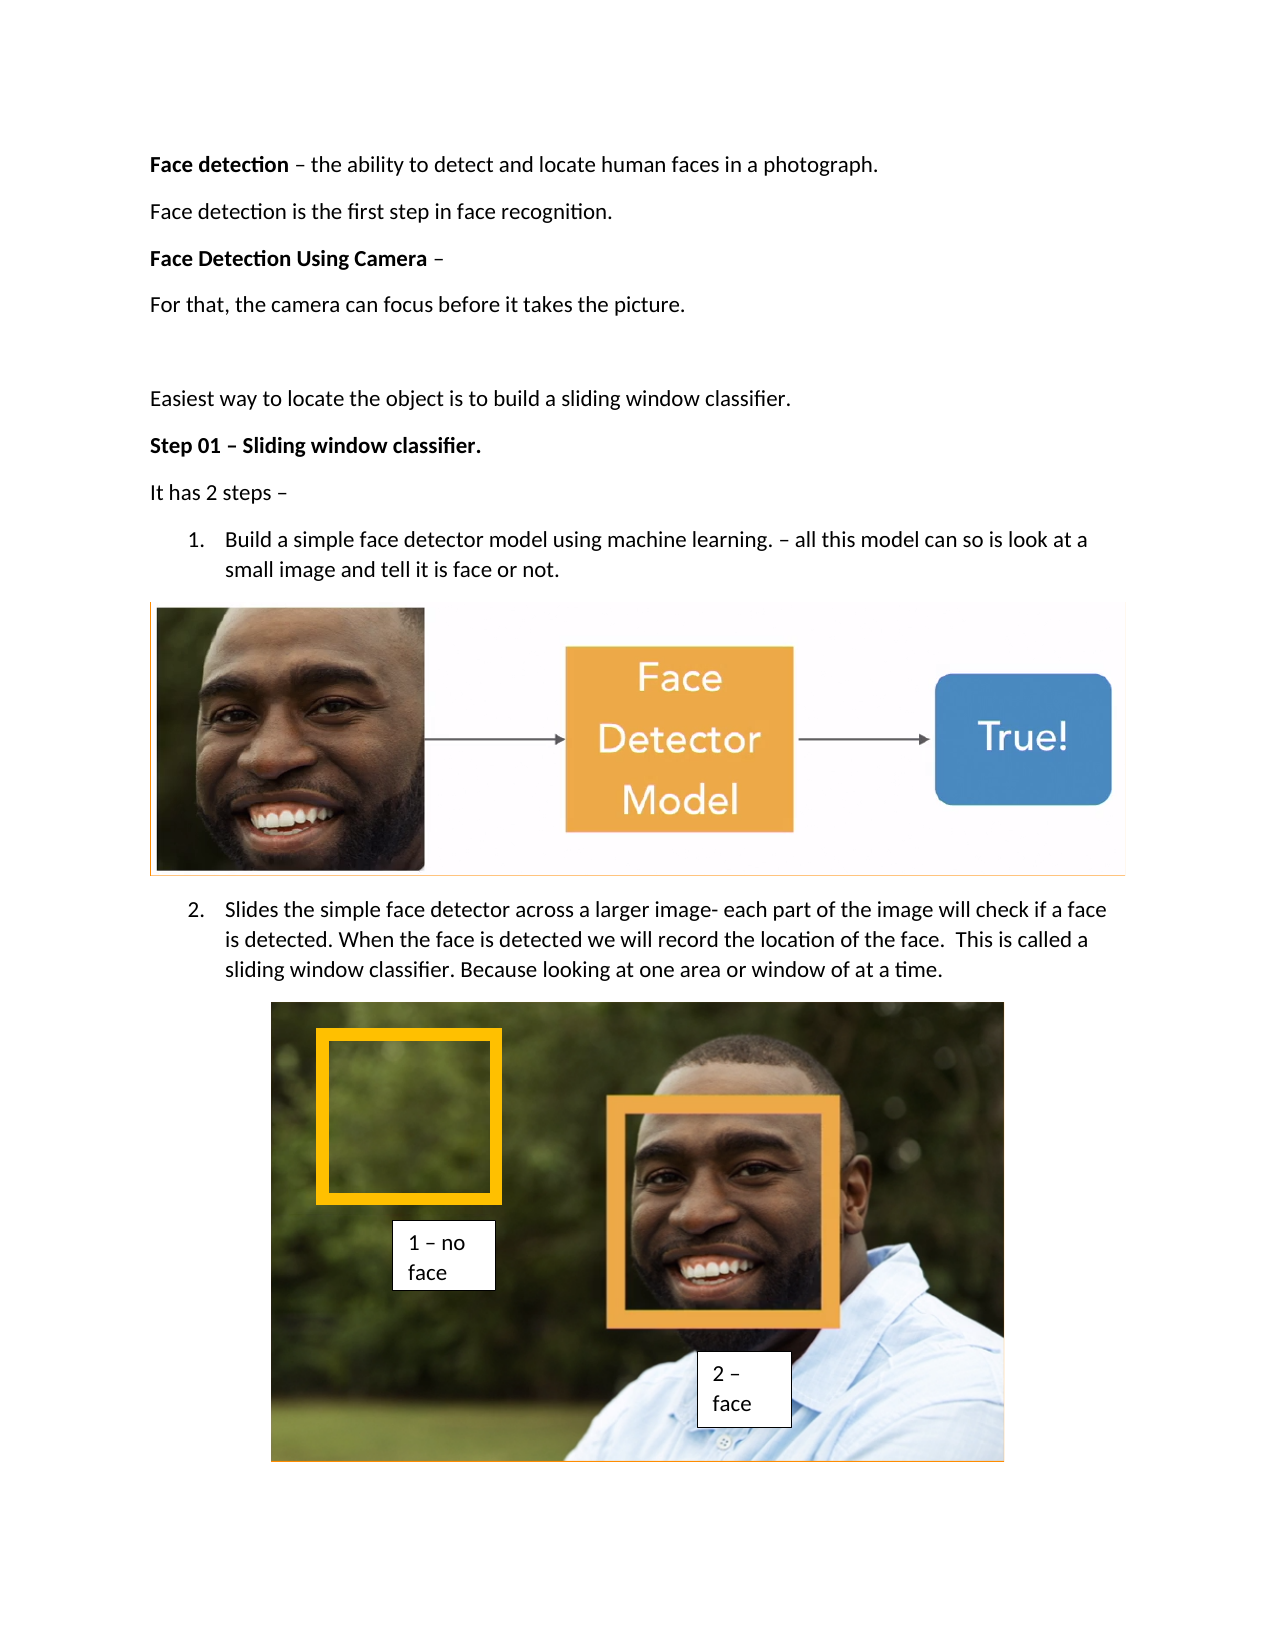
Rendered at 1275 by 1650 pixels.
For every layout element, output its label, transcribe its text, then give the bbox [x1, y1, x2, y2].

text For that, the camera can focus before it takes the picture. [150, 291, 1125, 319]
picture [150, 602, 1125, 876]
list Slides the simple face detector across a larger image- each part of the image will check if a face is detected. When the face is detected we will record the location of the face. This is called a sliding window classifier. Because looking at one area or window of at a time. [187, 895, 1125, 983]
text Easiest way to locate the object is to build a sliding window classifier. [150, 384, 1125, 412]
text Step 01 – Sliding window classifier. [150, 431, 1125, 459]
text Face detection – the ability to detect and locate human faces in a photograph. [150, 150, 1125, 178]
text Face detection is the first step in face recognition. [150, 197, 1125, 225]
list Build a simple face detector model using machine learning. – all this model can so is look at a small image and tell it is face or not. [187, 525, 1125, 583]
text It has 2 steps – [150, 478, 1125, 506]
text Face Detection Using Camera – [150, 244, 1125, 272]
picture [271, 1002, 1005, 1462]
